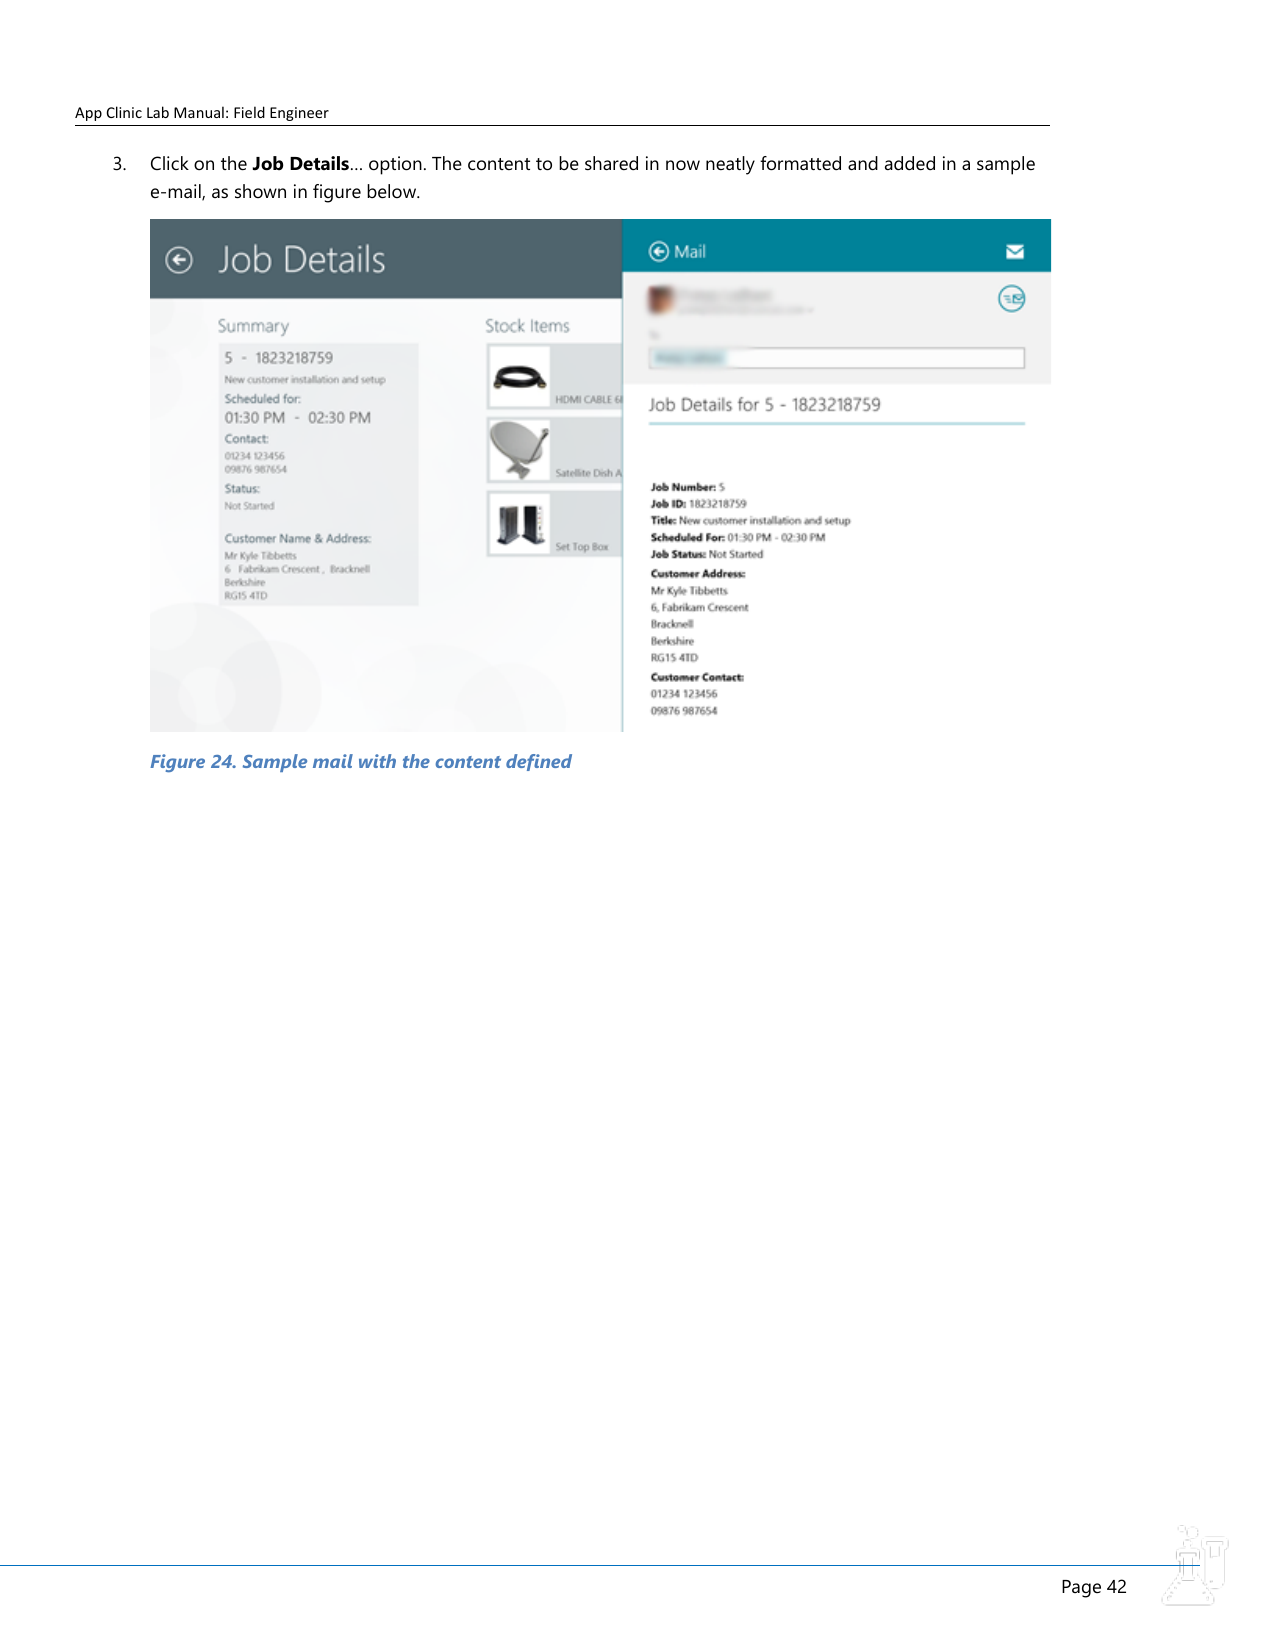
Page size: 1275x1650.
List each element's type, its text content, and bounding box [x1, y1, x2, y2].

picture [150, 219, 1052, 732]
list Click on the Job Details… option. The content to be shared in now neatly formatted and added in a sample e-mail, as shown in figure below. [112, 150, 1050, 203]
